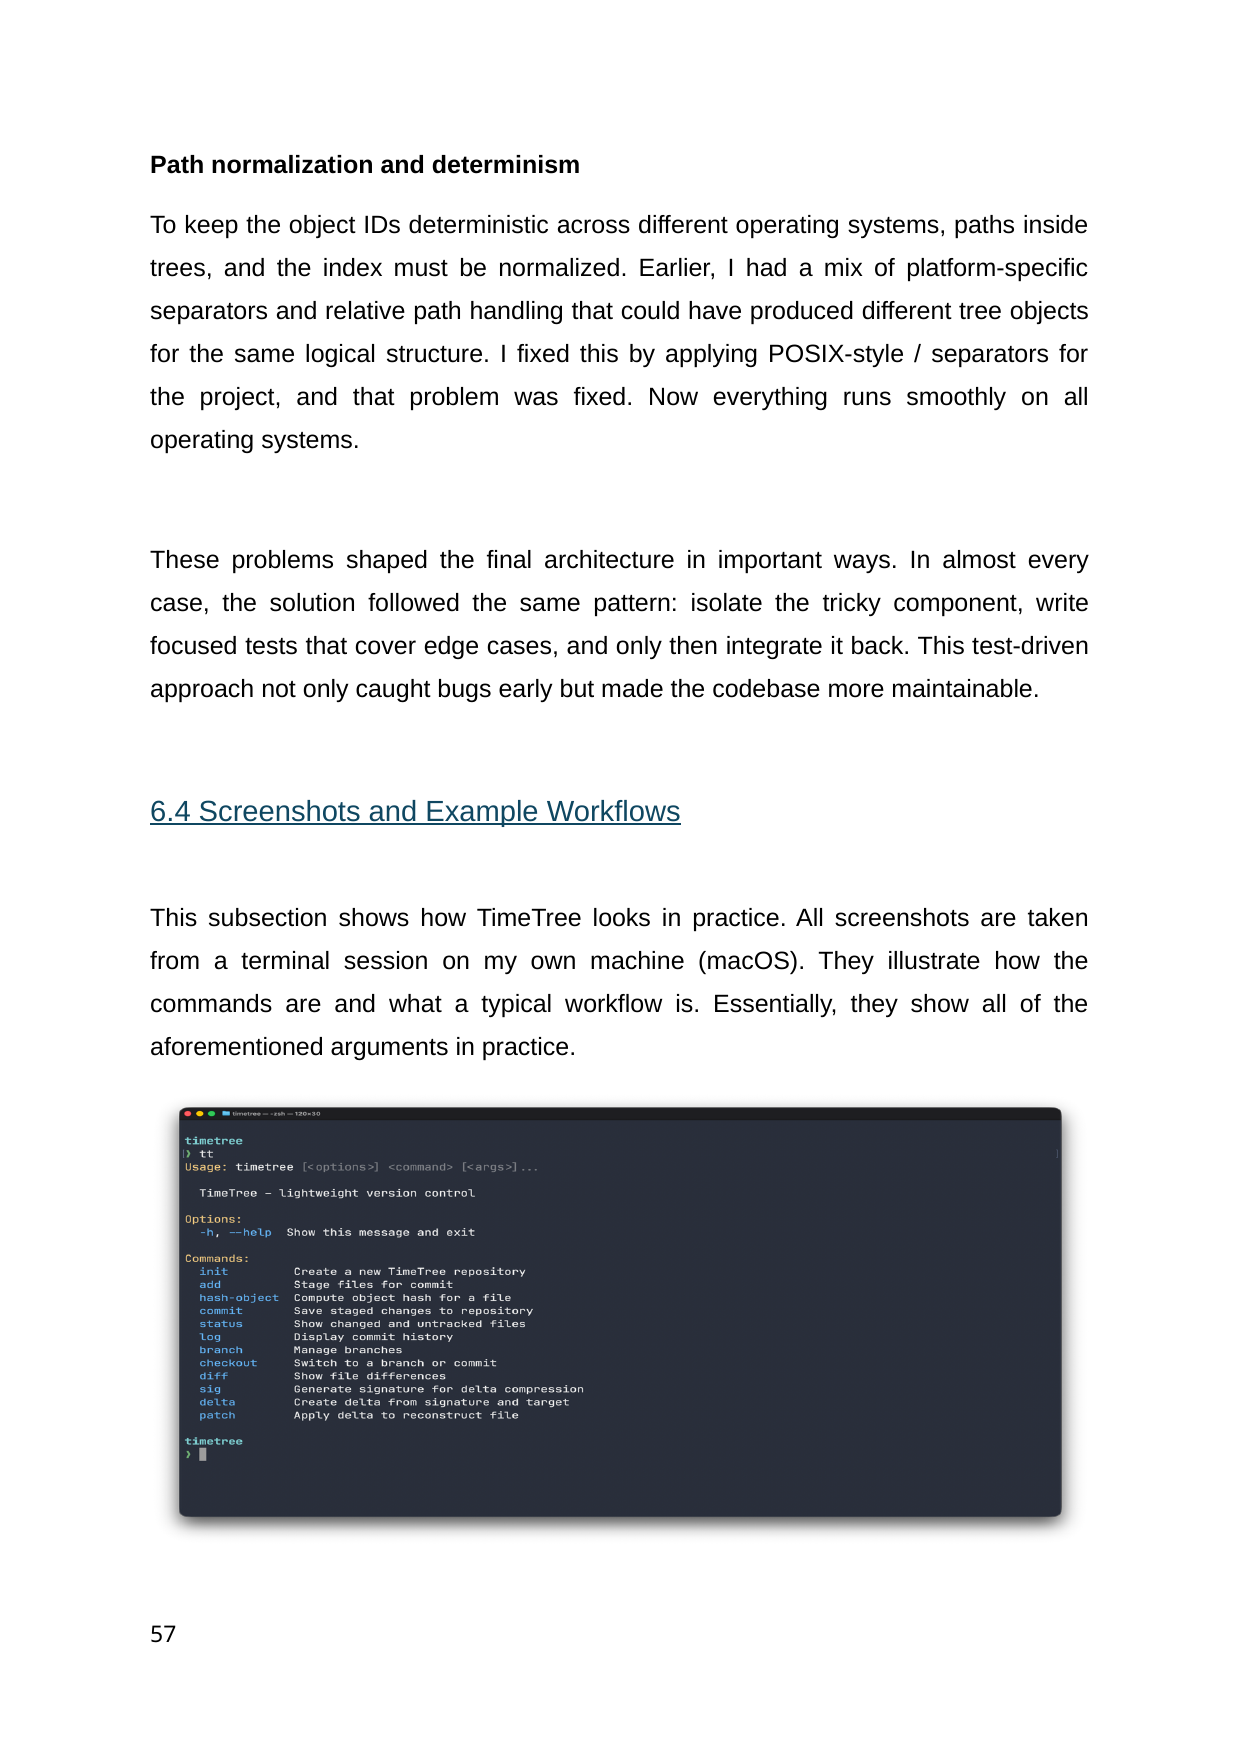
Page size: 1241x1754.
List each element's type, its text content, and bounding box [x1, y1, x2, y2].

text This subsection shows how TimeTree looks in practice. All screenshots are taken from a terminal session on my own machine (macOS). They illustrate how the commands are and what a typical workflow is. Essentially, they show all of the aforementioned arguments in practice. [150, 903, 1090, 1061]
subtitle 6.4 Screenshots and Example Workflows [150, 794, 1090, 827]
text Path normalization and determinism [150, 150, 1090, 179]
text To keep the object IDs deterministic across different operating systems, paths inside trees, and the index must be normalized. Earlier, I had a mix of platform-specific separators and relative path handling that could have produced different tree objects for the same logical structure. I fixed this by applying POSIX-style / separators for the project, and that problem was fixed. Now everything runs smoothly on all operating systems. [150, 210, 1090, 454]
picture [150, 1092, 1090, 1546]
text These problems shaped the final architecture in important ways. In almost every case, the solution followed the same pattern: isolate the tricky component, write focused tests that cover edge cases, and only then integrate it back. This test-driven approach not only caught bugs early but made the codebase more maintainable. [150, 545, 1090, 703]
